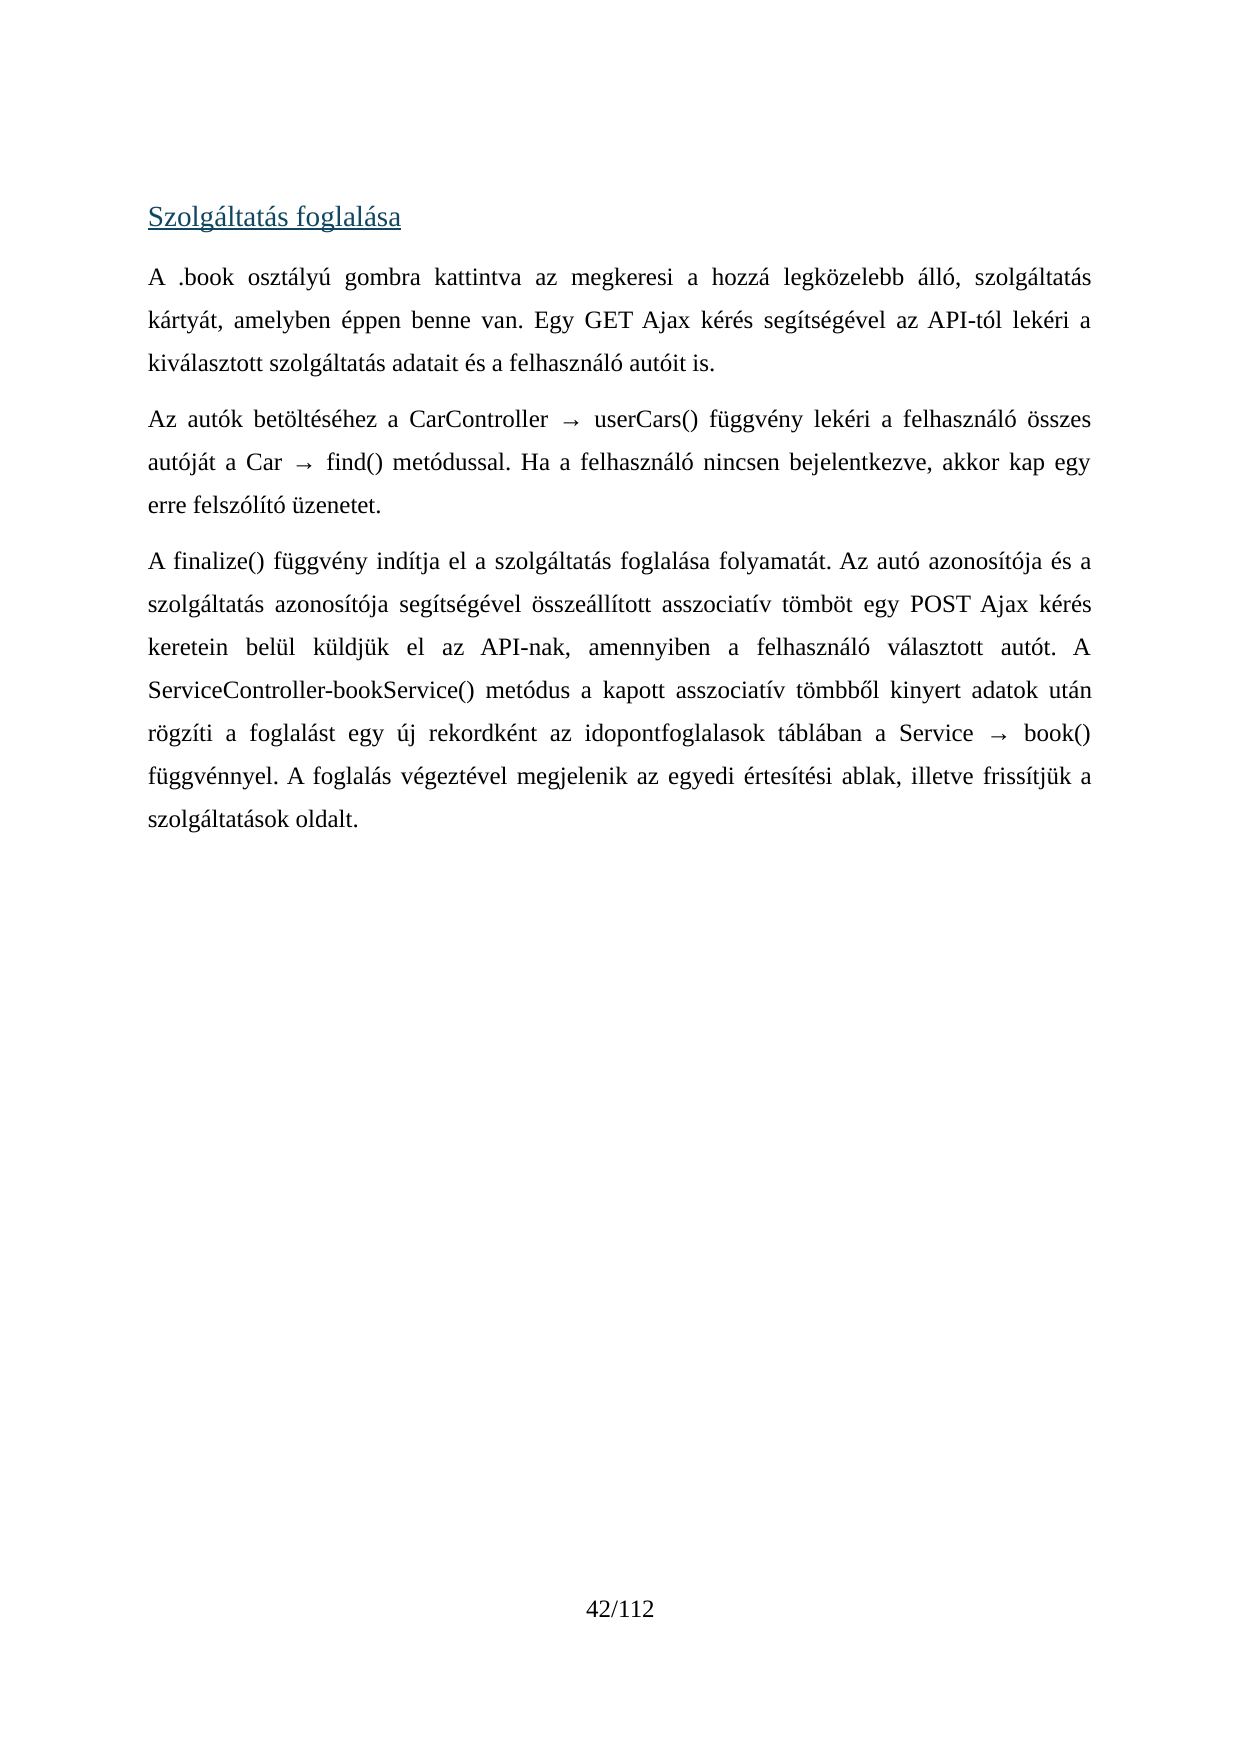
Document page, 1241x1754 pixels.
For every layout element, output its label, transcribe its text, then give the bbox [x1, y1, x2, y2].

text A .book osztályú gombra kattintva az megkeresi a hozzá legközelebb álló, szolgáltatás kártyát, amelyben éppen benne van. Egy GET Ajax kérés segítségével az API-tól lekéri a kiválasztott szolgáltatás adatait és a felhasználó autóit is. [148, 262, 1092, 377]
subtitle Szolgáltatás foglalása [148, 199, 1092, 233]
text A finalize() függvény indítja el a szolgáltatás foglalása folyamatát. Az autó azonosítója és a szolgáltatás azonosítója segítségével összeállított asszociatív tömböt egy POST Ajax kérés keretein belül küldjük el az API-nak, amennyiben a felhasználó választott autót. A ServiceController-bookService() metódus a kapott asszociatív tömbből kinyert adatok után rögzíti a foglalást egy új rekordként az idopontfoglalasok táblában a Service → book() függvénnyel. A foglalás végeztével megjelenik az egyedi értesítési ablak, illetve frissítjük a szolgáltatások oldalt. [148, 546, 1092, 833]
text Az autók betöltéséhez a CarController → userCars() függvény lekéri a felhasználó összes autóját a Car → find() metódussal. Ha a felhasználó nincsen bejelentkezve, akkor kap egy erre felszólító üzenetet. [148, 404, 1092, 519]
